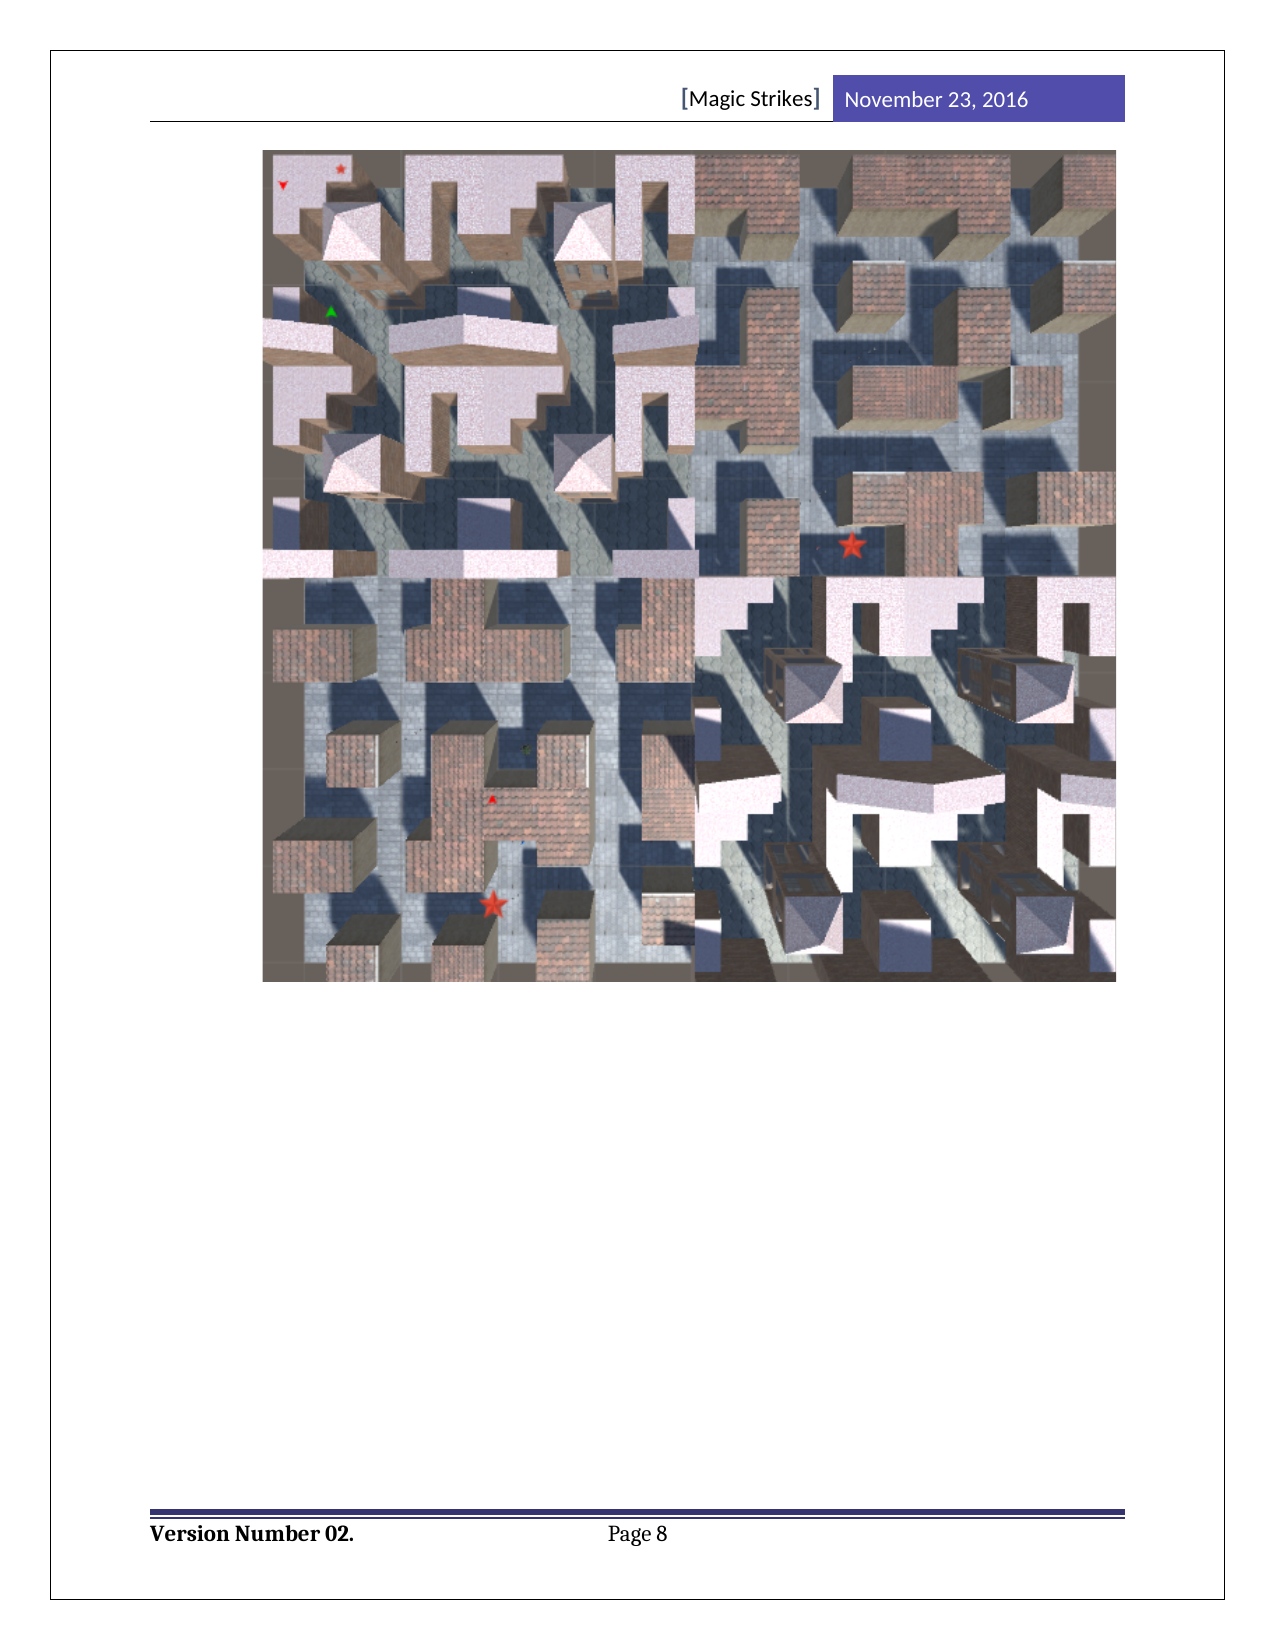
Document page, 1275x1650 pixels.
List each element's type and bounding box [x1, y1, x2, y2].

picture [262, 150, 1117, 982]
